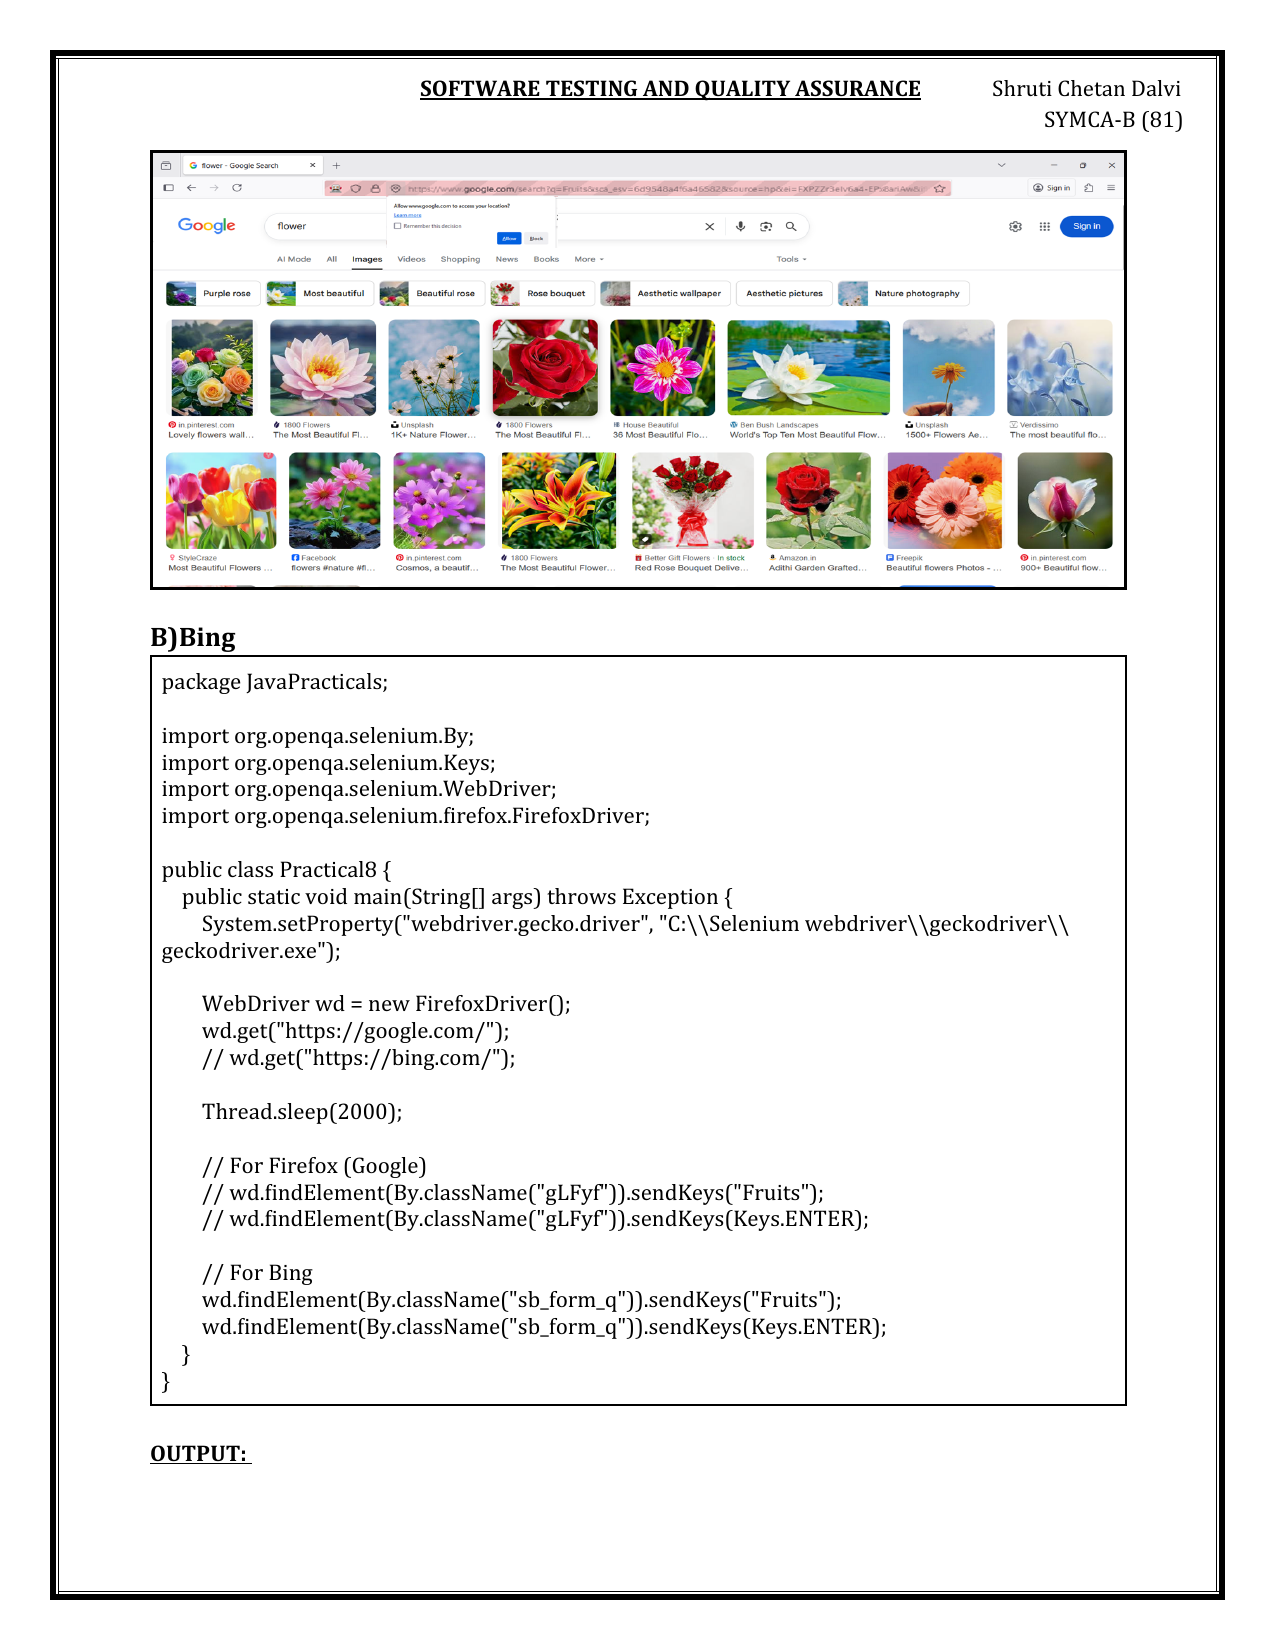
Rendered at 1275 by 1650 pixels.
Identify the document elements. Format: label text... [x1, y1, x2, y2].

table_header package JavaPracticals; import org.openqa.selenium.By; import org.openqa.selenium.Keys; import org.openqa.selenium.WebDriver; import org.openqa.selenium.firefox.FirefoxDriver; public class Practical8 { public static void main(String[] args) throws Exception { System.setProperty("webdriver.gecko.driver", "C:\\Selenium webdriver\\geckodriver\\geckodriver.exe"); WebDriver wd = new FirefoxDriver(); wd.get("https://google.com/"); // wd.get("https://bing.com/"); Thread.sleep(2000); // For Firefox (Google) // wd.findElement(By.className("gLFyf")).sendKeys("Fruits"); // wd.findElement(By.className("gLFyf")).sendKeys(Keys.ENTER); // For Bing wd.findElement(By.className("sb_form_q")).sendKeys("Fruits"); wd.findElement(By.className("sb_form_q")).sendKeys(Keys.ENTER); } } [152, 657, 1125, 1403]
text OUTPUT: [150, 1440, 1125, 1467]
text B)Bing [150, 621, 702, 652]
picture [153, 153, 1124, 587]
